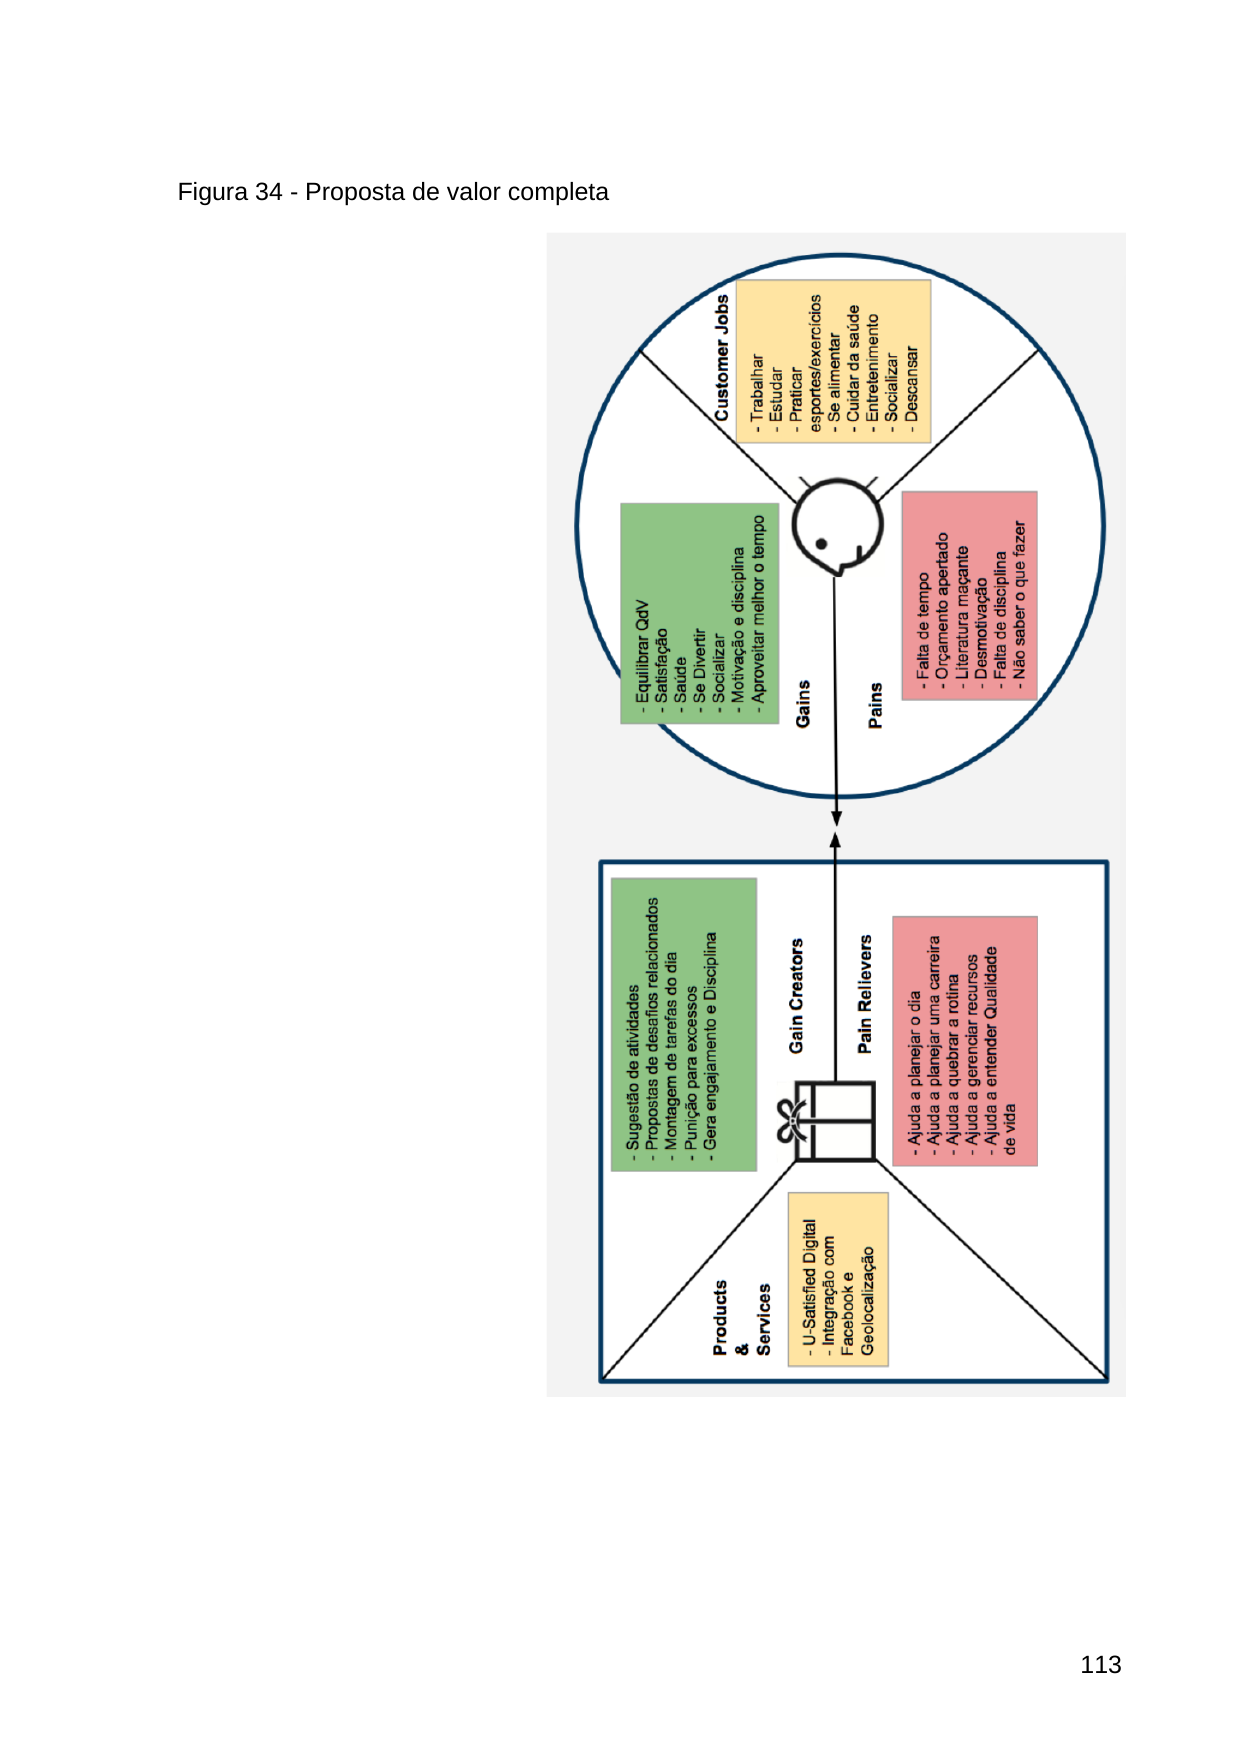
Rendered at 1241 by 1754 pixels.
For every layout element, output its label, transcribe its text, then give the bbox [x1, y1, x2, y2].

picture [547, 234, 1126, 1396]
text Figura 34 - Proposta de valor completa [177, 177, 1122, 206]
